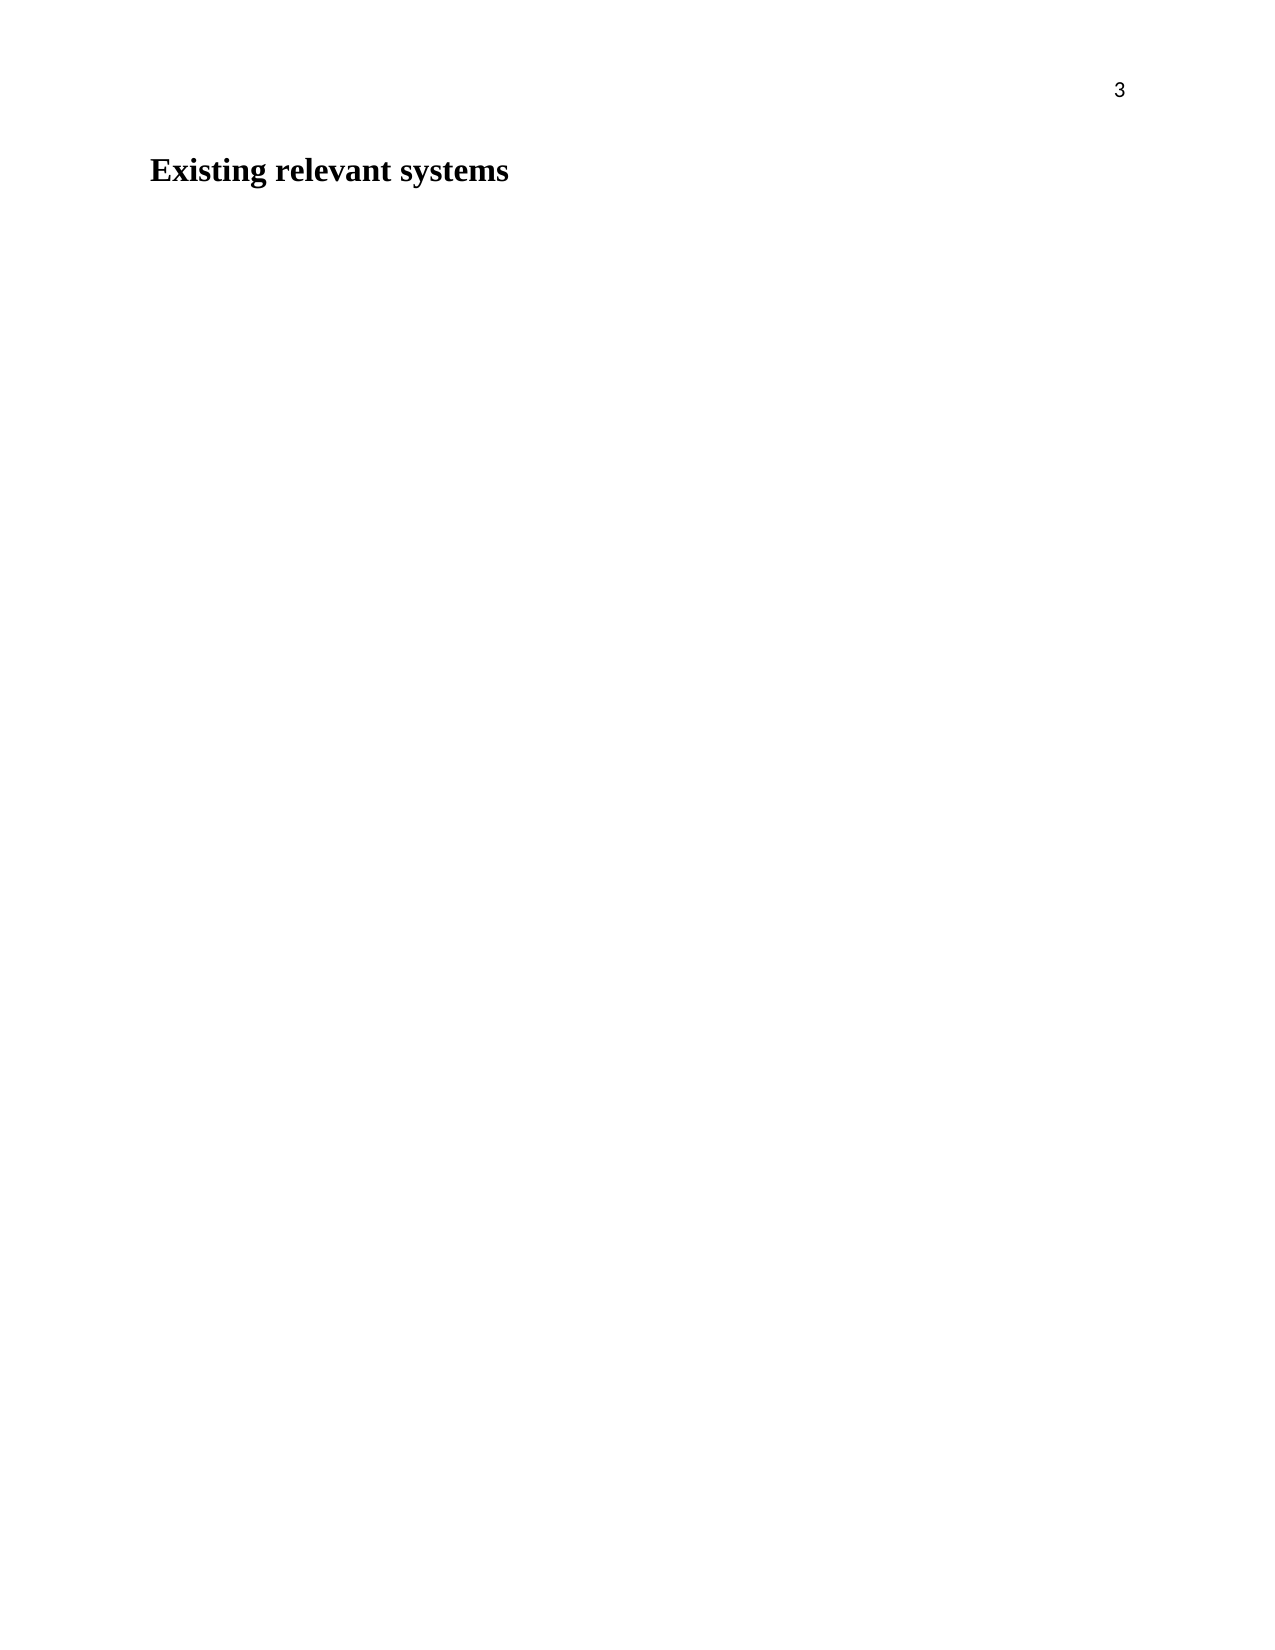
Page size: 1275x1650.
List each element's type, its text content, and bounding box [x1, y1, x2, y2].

subtitle Existing relevant systems [150, 150, 1125, 188]
